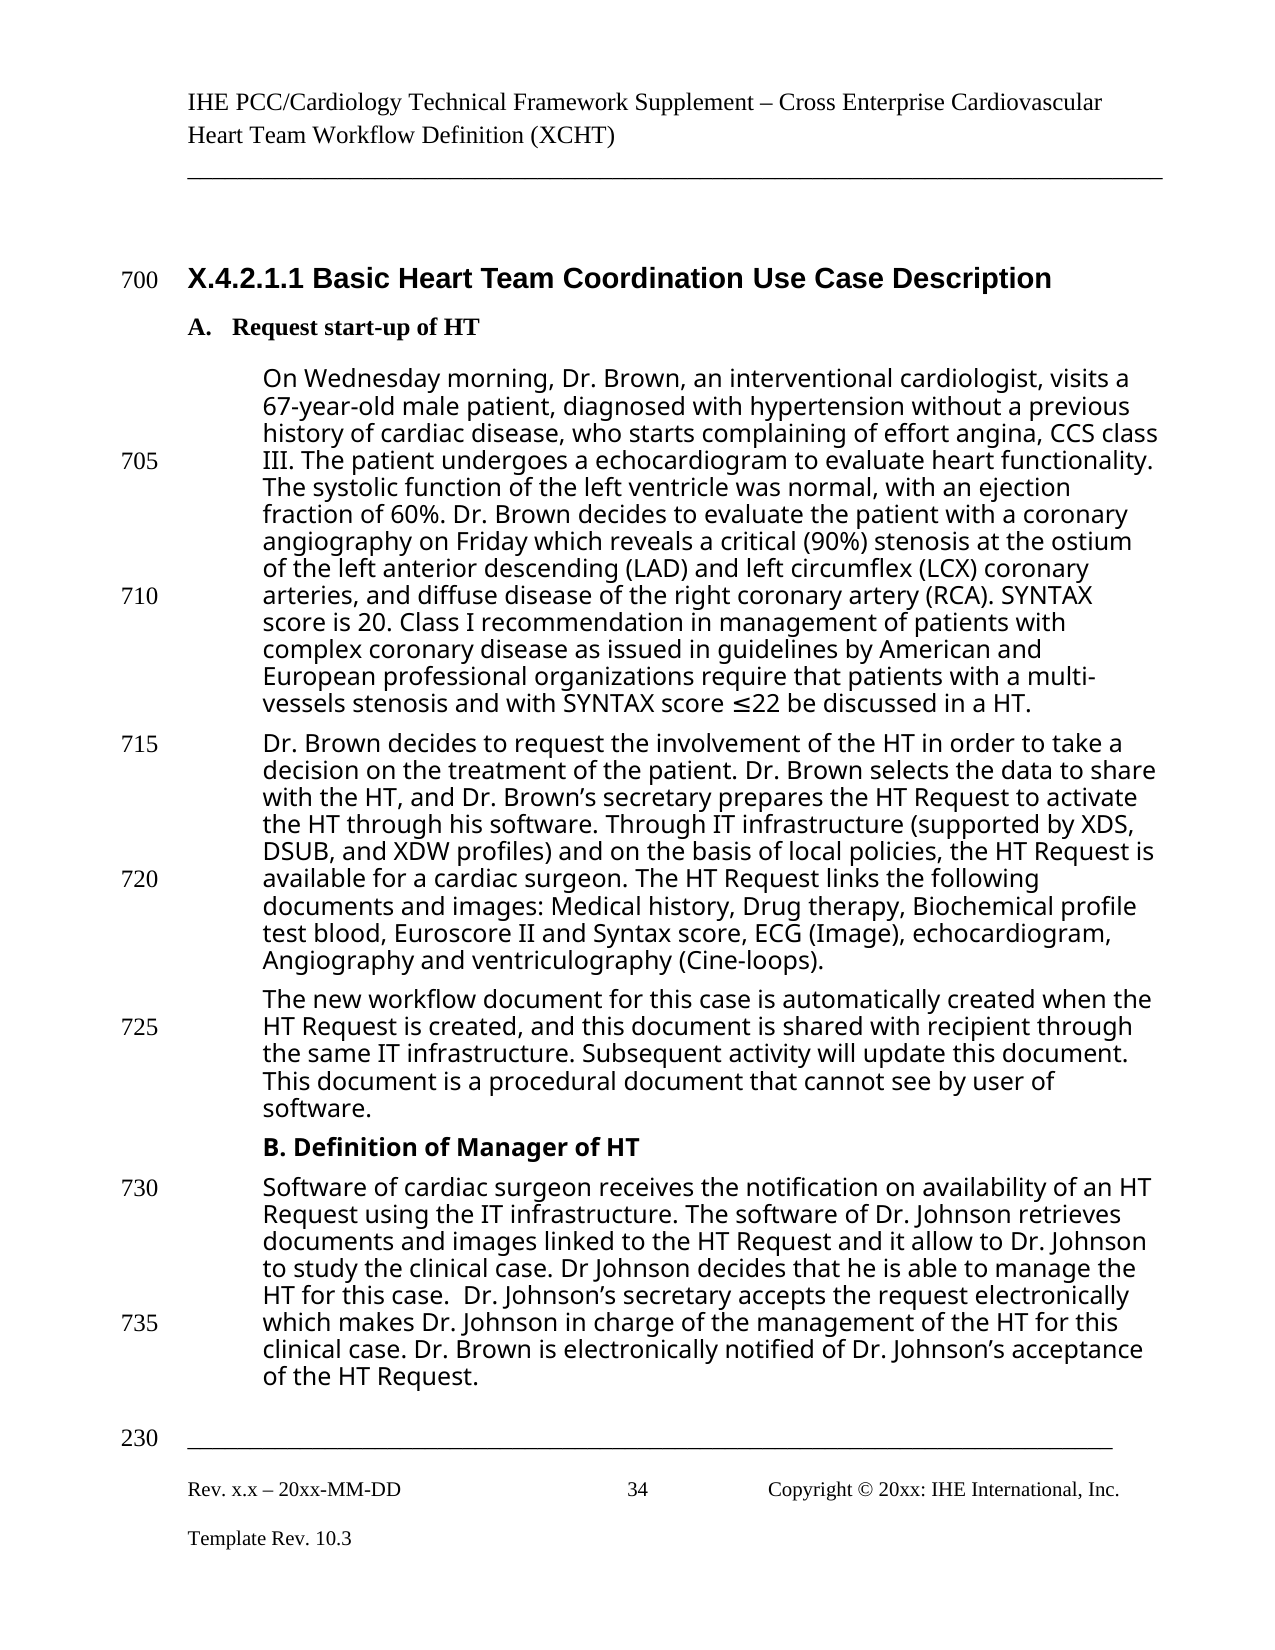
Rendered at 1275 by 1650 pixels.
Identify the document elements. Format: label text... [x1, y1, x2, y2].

list Request start-up of HT [187, 312, 1162, 341]
text Dr. Brown decides to request the involvement of the HT in order to take a decision on the treatment of the patient. Dr. Brown selects the data to share with the HT, and Dr. Brown’s secretary prepares the HT Request to activate the HT through his software. Through IT infrastructure (supported by XDS, DSUB, and XDW profiles) and on the basis of local policies, the HT Request is available for a cardiac surgeon. The HT Request links the following documents and images: Medical history, Drug therapy, Biochemical profile test blood, Euroscore II and Syntax score, ECG (Image), echocardiogram, Angiography and ventriculography (Cine-loops). [262, 731, 1162, 974]
text The new workflow document for this case is automatically created when the HT Request is created, and this document is shared with recipient through the same IT infrastructure. Subsequent activity will update this document. This document is a procedural document that cannot see by user of software. [262, 987, 1162, 1122]
text On Wednesday morning, Dr. Brown, an interventional cardiologist, visits a 67-year-old male patient, diagnosed with hypertension without a previous history of cardiac disease, who starts complaining of effort angina, CCS class III. The patient undergoes a echocardiogram to evaluate heart functionality. The systolic function of the left ventricle was normal, with an ejection fraction of 60%. Dr. Brown decides to evaluate the patient with a coronary angiography on Friday which reveals a critical (90%) stenosis at the ostium of the left anterior descending (LAD) and left circumflex (LCX) coronary arteries, and diffuse disease of the right coronary artery (RCA). SYNTAX score is 20. Class I recommendation in management of patients with complex coronary disease as issued in guidelines by American and European professional organizations require that patients with a multi-vessels stenosis and with SYNTAX score ≤22 be discussed in a HT. [262, 366, 1162, 718]
text Software of cardiac surgeon receives the notification on availability of an HT Request using the IT infrastructure. The software of Dr. Johnson retrieves documents and images linked to the HT Request and it allow to Dr. Johnson to study the clinical case. Dr Johnson decides that he is able to manage the HT for this case. Dr. Johnson’s secretary accepts the request electronically which makes Dr. Johnson in charge of the management of the HT for this clinical case. Dr. Brown is electronically notified of Dr. Johnson’s acceptance of the HT Request. [262, 1174, 1162, 1391]
text B. Definition of Manager of HT [262, 1135, 1162, 1162]
subtitle X.4.2.1.1 Basic Heart Team Coordination Use Case Description [187, 261, 1162, 295]
